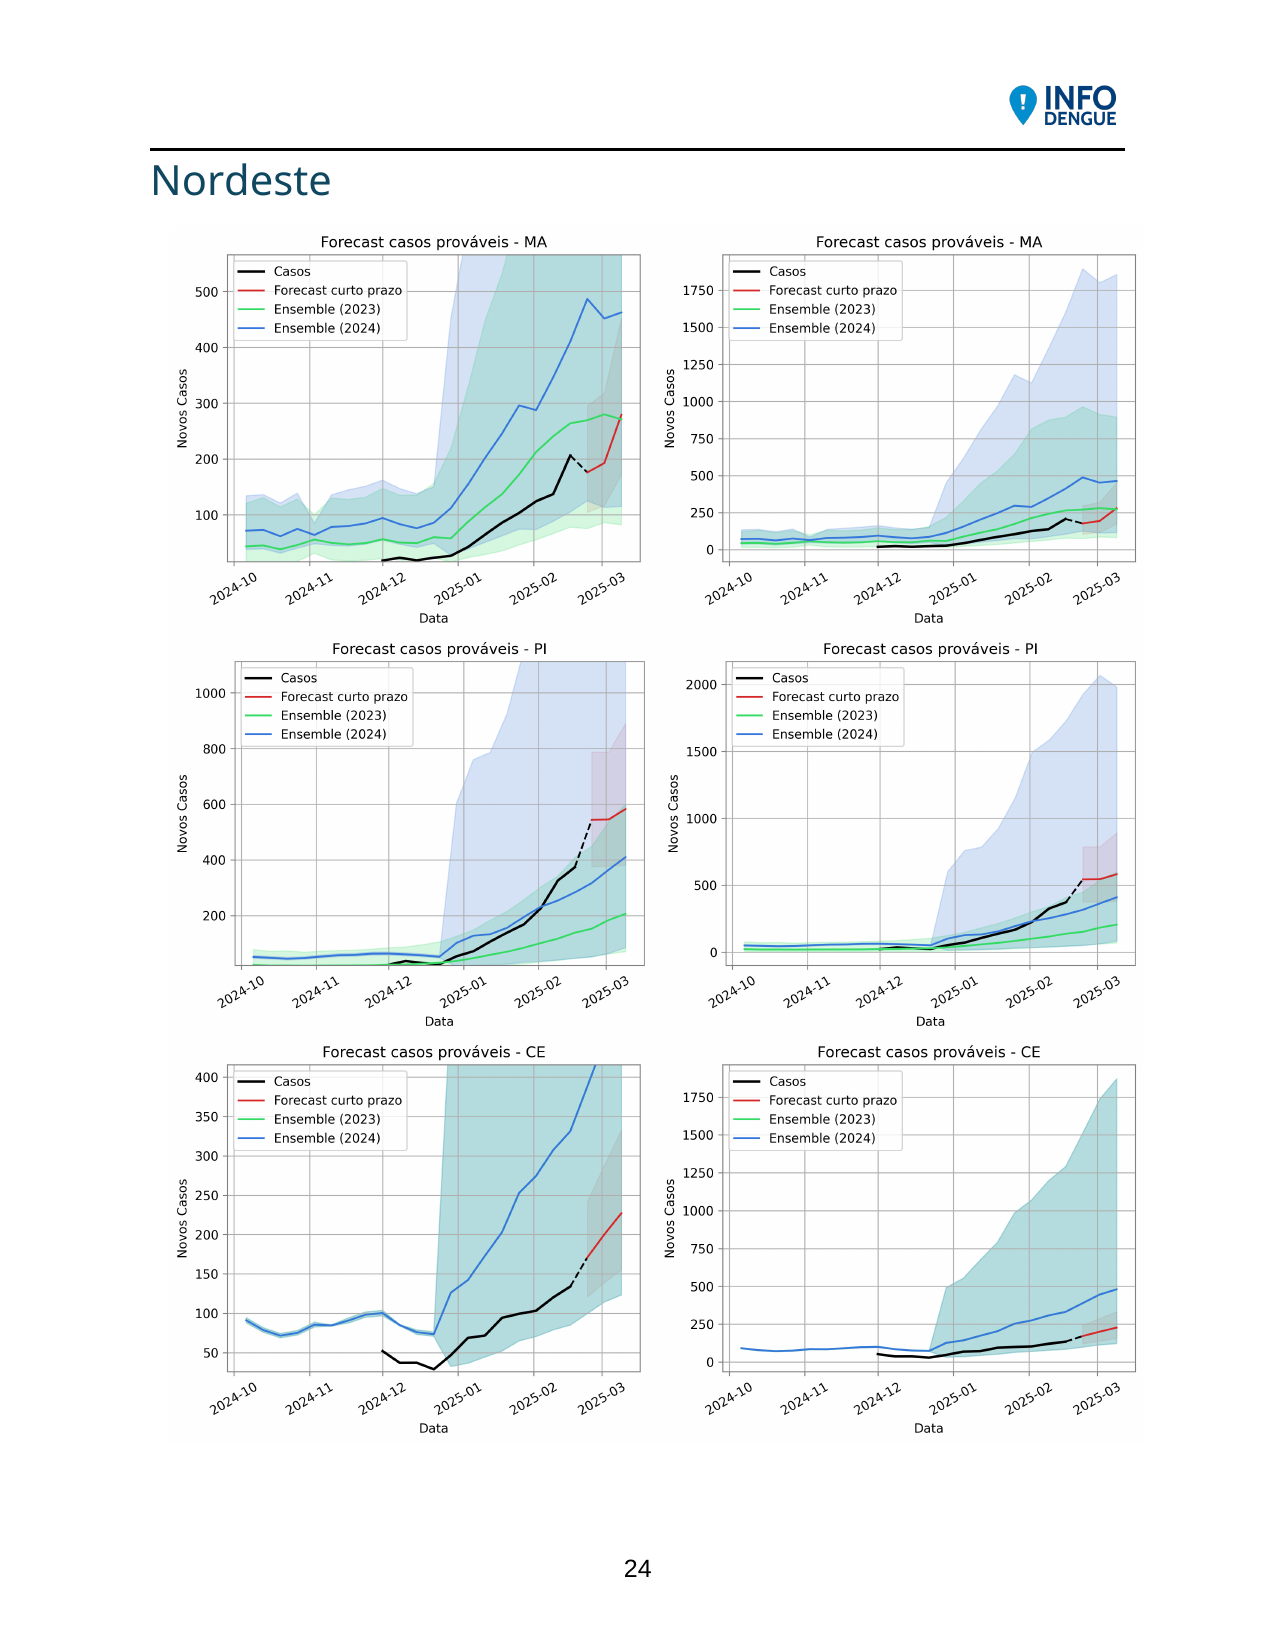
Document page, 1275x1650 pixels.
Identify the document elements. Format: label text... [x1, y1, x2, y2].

subtitle Nordeste [150, 151, 1125, 208]
picture [1000, 75, 1125, 136]
picture [168, 226, 1144, 1444]
